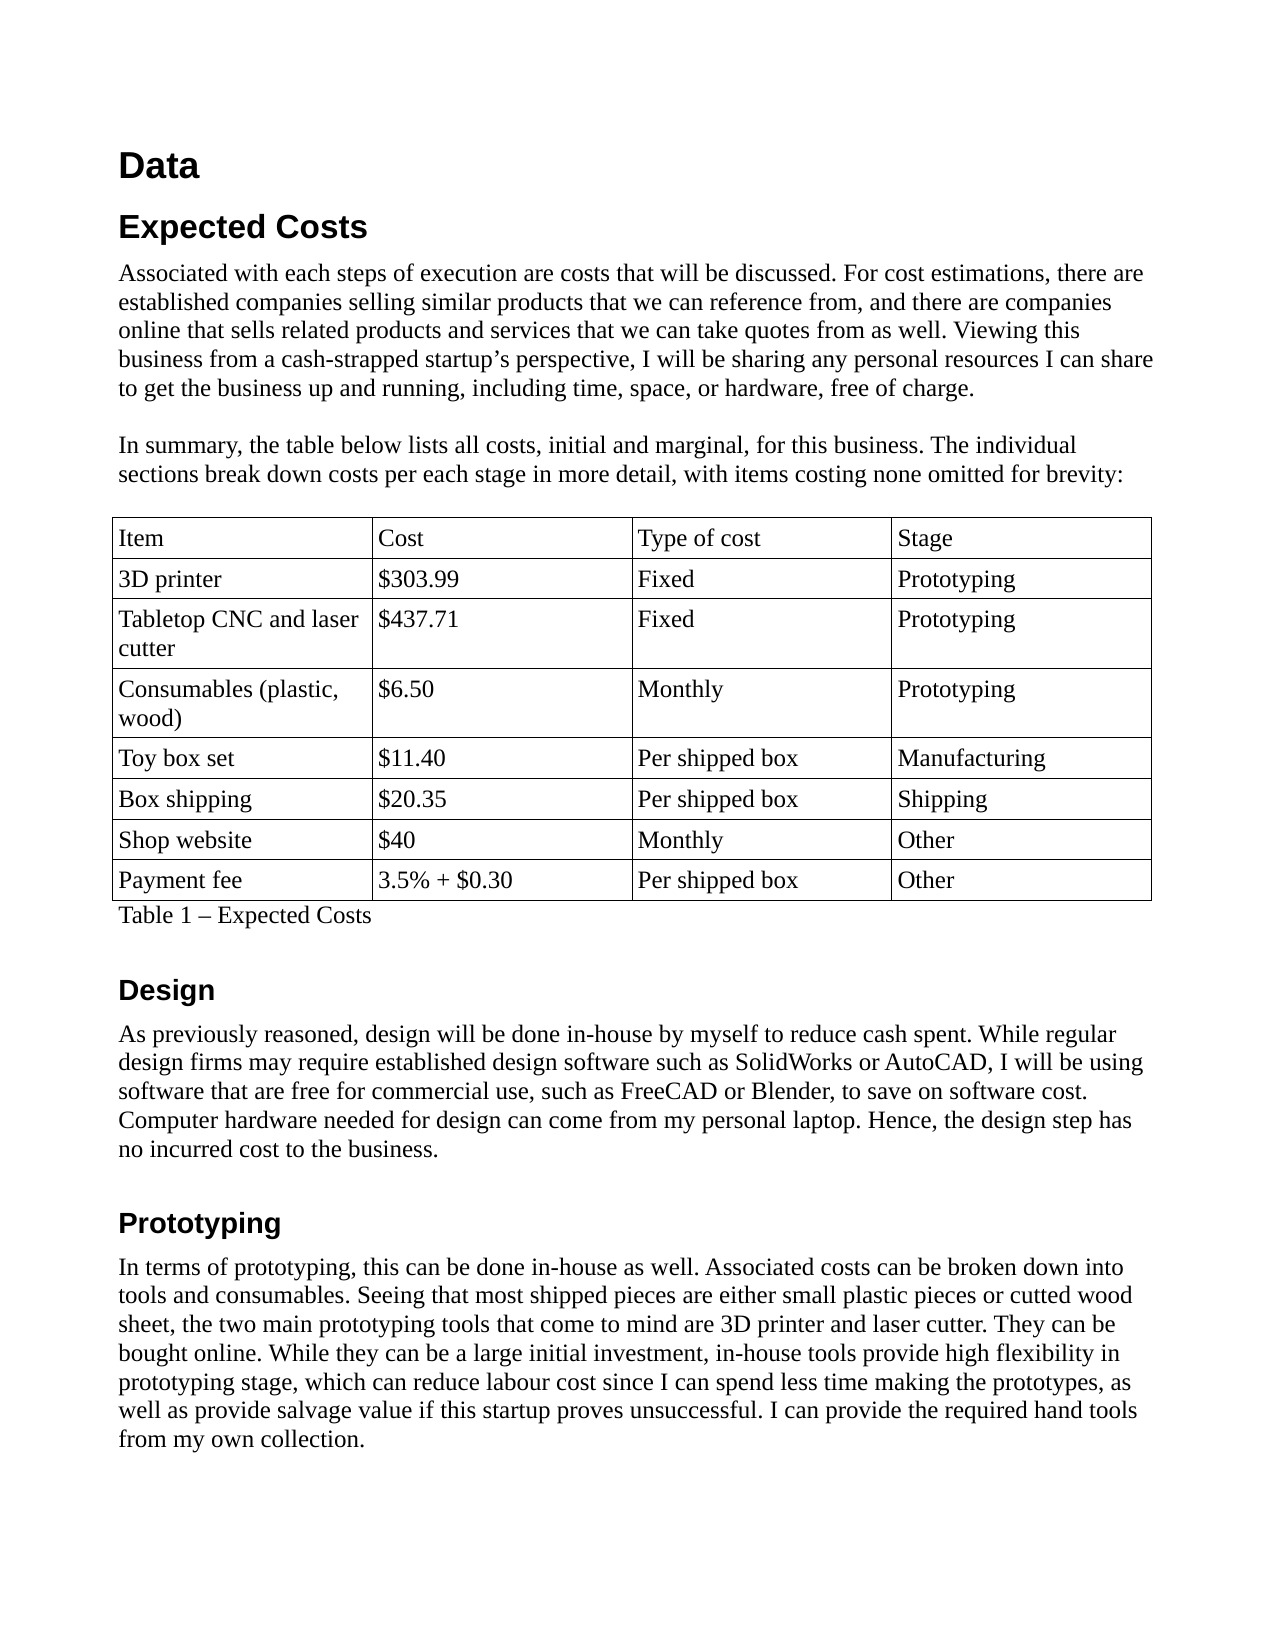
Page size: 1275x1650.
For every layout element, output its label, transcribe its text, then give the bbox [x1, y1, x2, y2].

text As previously reasoned, design will be done in-house by myself to reduce cash spent. While regular design firms may require established design software such as SolidWorks or AutoCAD, I will be using software that are free for commercial use, such as FreeCAD or Blender, to save on software cost. Computer hardware needed for design can come from my personal laptop. Hence, the design step has no incurred cost to the business. [118, 1019, 1157, 1162]
table_cell 3D printer [113, 559, 372, 598]
text Associated with each steps of execution are costs that will be discussed. For cost estimations, there are established companies selling similar products that we can reference from, and there are companies online that sells related products and services that we can take quotes from as well. Viewing this business from a cash-strapped startup’s perspective, I will be sharing any personal resources I can share to get the business up and running, including time, space, or hardware, free of charge. [118, 258, 1157, 402]
table_cell $20.35 [373, 779, 632, 819]
table_cell Shop website [113, 820, 372, 859]
table_cell Monthly [633, 669, 891, 737]
table_cell 3.5% + $0.30 [373, 860, 632, 900]
table_cell Toy box set [113, 738, 372, 778]
table_cell Prototyping [892, 599, 1151, 668]
text In summary, the table below lists all costs, initial and marginal, for this business. The individual sections break down costs per each stage in more detail, with items costing none omitted for brevity: [118, 431, 1157, 488]
table_header Type of cost [633, 518, 891, 557]
text Table 1 – Expected Costs [118, 901, 1157, 929]
table_cell $6.50 [373, 669, 632, 737]
table_cell Per shipped box [633, 860, 891, 900]
text In terms of prototyping, this can be done in-house as well. Associated costs can be broken down into tools and consumables. Seeing that most shipped pieces are either small plastic pieces or cutted wood sheet, the two main prototyping tools that come to mind are 3D printer and laser cutter. They can be bought online. While they can be a large initial investment, in-house tools provide high flexibility in prototyping stage, which can reduce labour cost since I can spend less time making the prototypes, as well as provide salvage value if this startup proves unsuccessful. I can provide the required hand tools from my own collection. [118, 1252, 1157, 1453]
table_cell Tabletop CNC and laser cutter [113, 599, 372, 668]
table_header Item [113, 518, 372, 557]
table_cell Fixed [633, 559, 891, 598]
table_cell Shipping [892, 779, 1151, 819]
table_cell Payment fee [113, 860, 372, 900]
table_header Cost [373, 518, 632, 557]
table_cell Per shipped box [633, 738, 891, 778]
table_cell Monthly [633, 820, 891, 859]
table_cell Manufacturing [892, 738, 1151, 778]
table_cell Prototyping [892, 669, 1151, 737]
table_cell Consumables (plastic, wood) [113, 669, 372, 737]
table_cell $40 [373, 820, 632, 859]
table_cell Box shipping [113, 779, 372, 819]
subtitle Prototyping [118, 1206, 1157, 1239]
table_cell Other [892, 820, 1151, 859]
table_cell Other [892, 860, 1151, 900]
table_cell Per shipped box [633, 779, 891, 819]
table_cell $437.71 [373, 599, 632, 668]
subtitle Design [118, 973, 1157, 1006]
table_cell Prototyping [892, 559, 1151, 598]
table_header Stage [892, 518, 1151, 557]
subtitle Expected Costs [118, 207, 1157, 246]
table_cell Fixed [633, 599, 891, 668]
subtitle Data [118, 143, 1157, 186]
table_cell $11.40 [373, 738, 632, 778]
table_cell $303.99 [373, 559, 632, 598]
